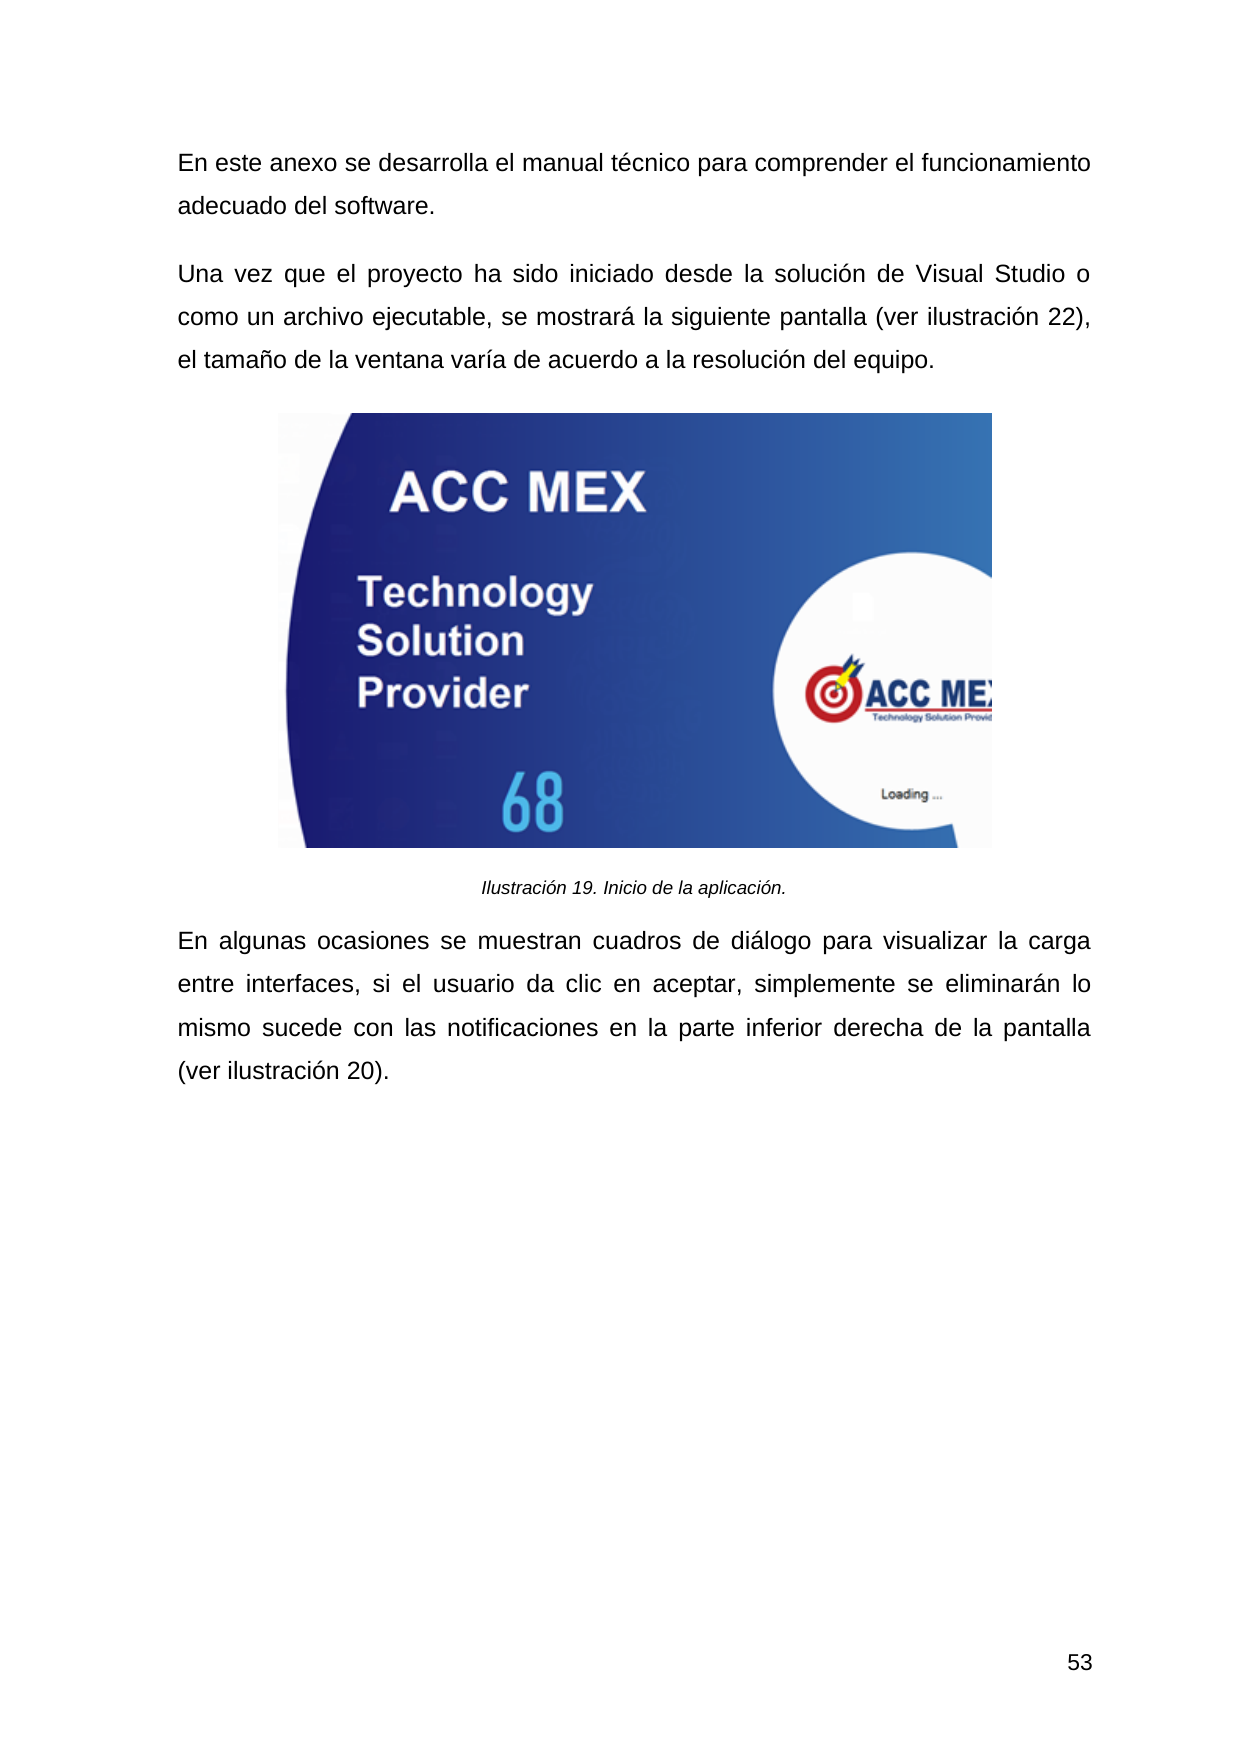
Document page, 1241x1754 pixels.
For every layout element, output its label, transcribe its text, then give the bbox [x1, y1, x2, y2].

picture [277, 413, 992, 848]
text En este anexo se desarrolla el manual técnico para comprender el funcionamiento adecuado del software. [177, 148, 1092, 219]
text Una vez que el proyecto ha sido iniciado desde la solución de Visual Studio o como un archivo ejecutable, se mostrará la siguiente pantalla (ver ilustración 22), el tamaño de la ventana varía de acuerdo a la resolución del equipo. [177, 259, 1092, 374]
text Ilustración 19. Inicio de la aplicación. [177, 877, 1092, 898]
text En algunas ocasiones se muestran cuadros de diálogo para visualizar la carga entre interfaces, si el usuario da clic en aceptar, simplemente se eliminarán lo mismo sucede con las notificaciones en la parte inferior derecha de la pantalla (ver ilustración 20). [177, 926, 1092, 1084]
